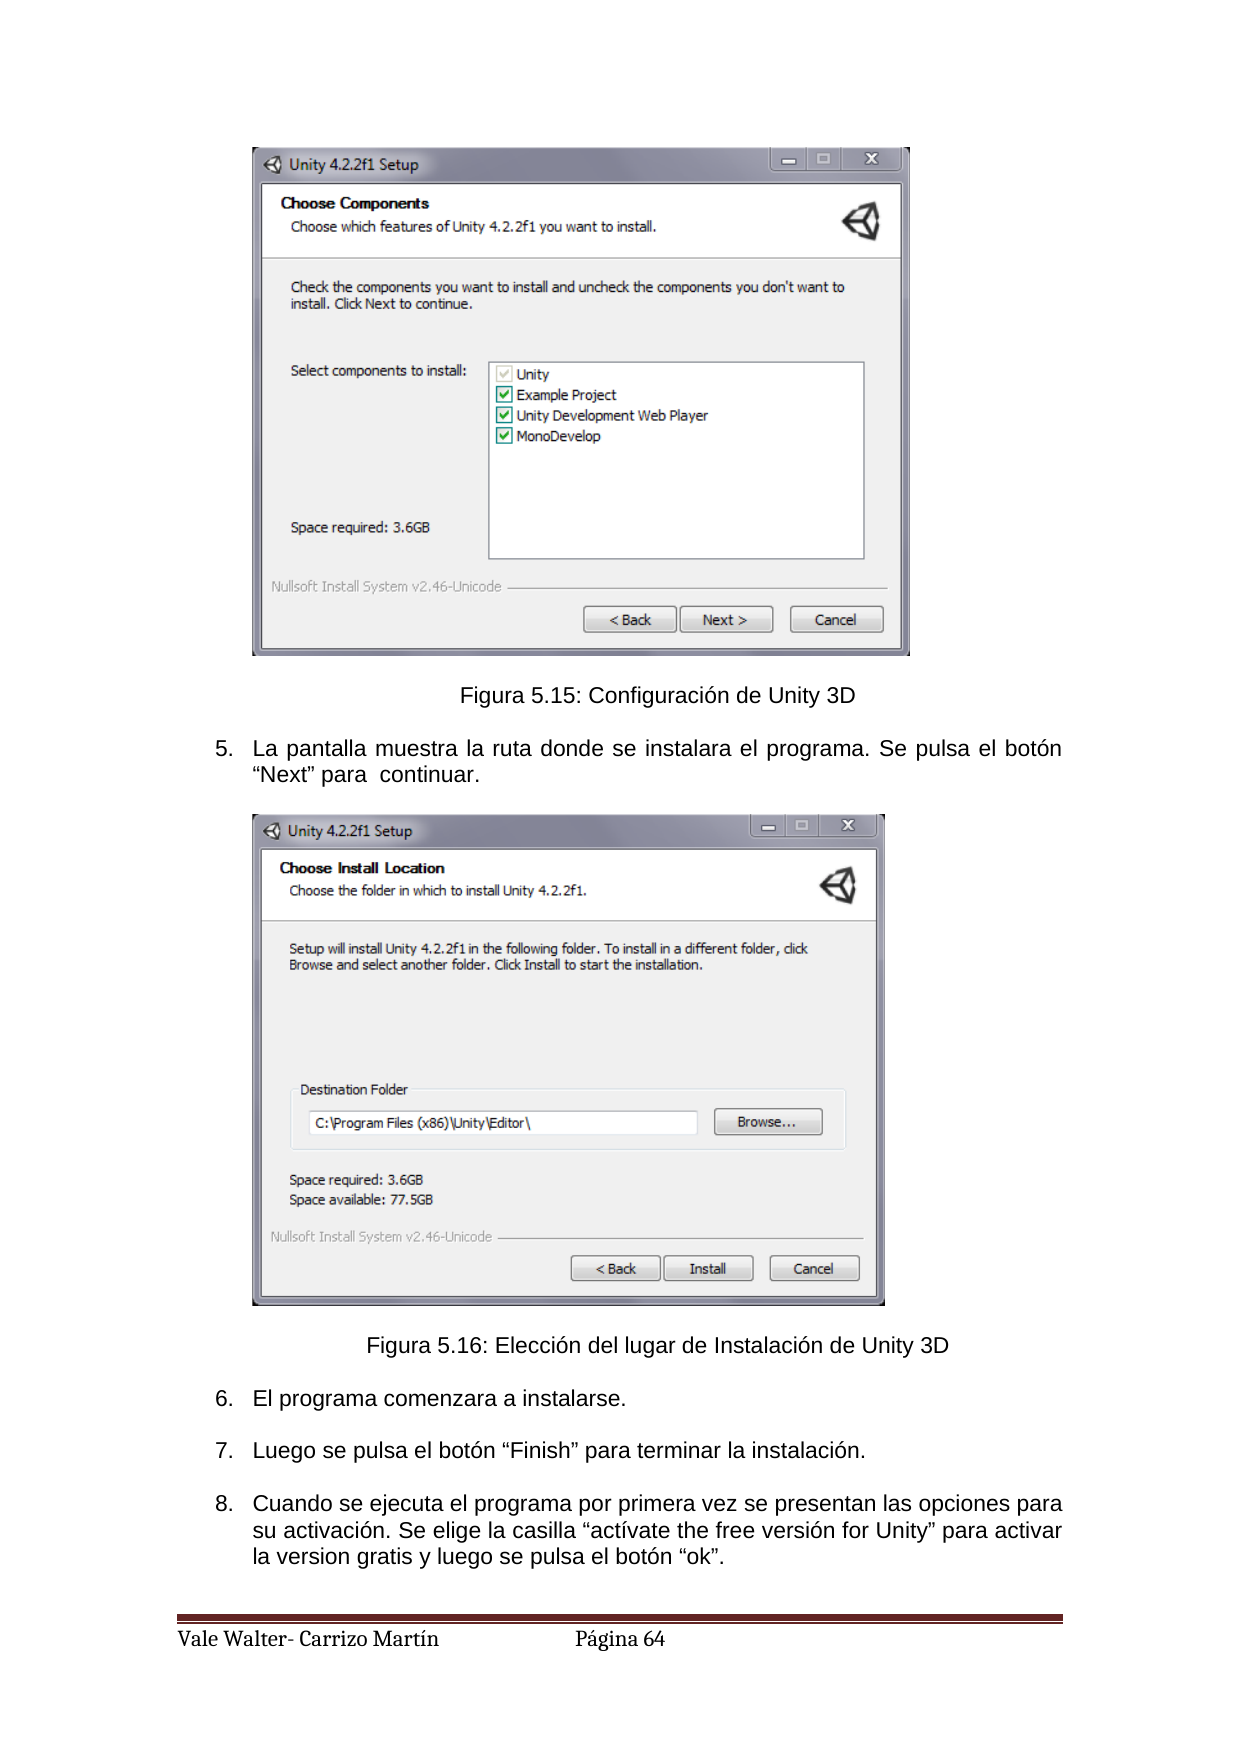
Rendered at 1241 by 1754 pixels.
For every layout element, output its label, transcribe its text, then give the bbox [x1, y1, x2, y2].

picture [252, 814, 885, 1306]
list La pantalla muestra la ruta donde se instalara el programa. Se pulsa el botón “Next” para continuar. [215, 735, 1063, 788]
picture [252, 147, 910, 656]
text Figura 5.15: Configuración de Unity 3D [252, 682, 1063, 709]
list Cuando se ejecuta el programa por primera vez se presentan las opciones para su activación. Se elige la casilla “actívate the free versión for Unity” para activar la version gratis y luego se pulsa el botón “ok”. [215, 1490, 1063, 1569]
list Luego se pulsa el botón “Finish” para terminar la instalación. [215, 1437, 1063, 1464]
list El programa comenzara a instalarse. [215, 1385, 1063, 1411]
text Figura 5.16: Elección del lugar de Instalación de Unity 3D [252, 1332, 1063, 1358]
